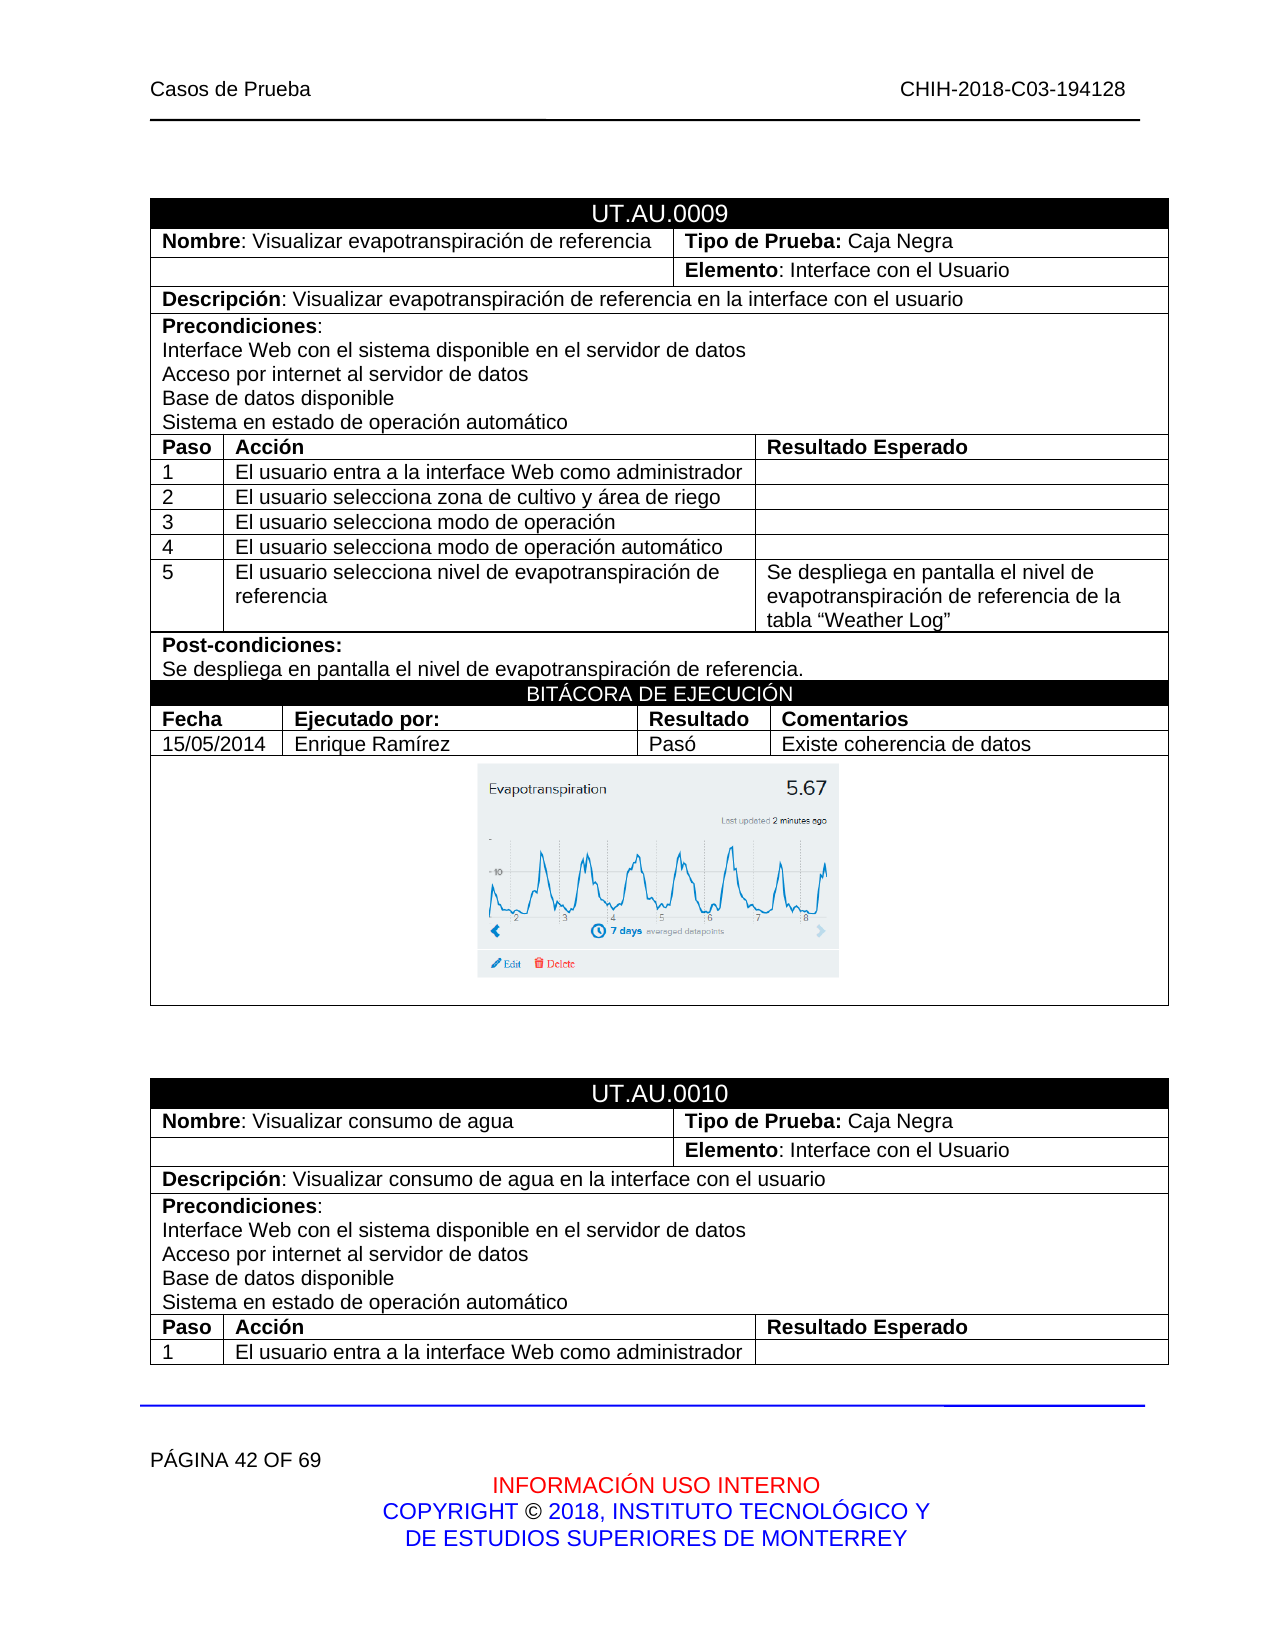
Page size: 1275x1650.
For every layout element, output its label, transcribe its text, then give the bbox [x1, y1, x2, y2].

table_cell El usuario entra a la interface Web como administrador [224, 460, 755, 483]
table_cell [756, 460, 1168, 483]
table_cell Comentarios [771, 706, 1168, 730]
table_cell Tipo de Prueba: Caja Negra [674, 229, 1168, 257]
table_cell [756, 535, 1168, 558]
table_cell [756, 485, 1168, 508]
table_cell El usuario selecciona modo de operación [224, 510, 755, 533]
table_cell 1 [151, 460, 223, 483]
table_cell El usuario selecciona zona de cultivo y área de riego [224, 485, 755, 508]
table_cell Resultado Esperado [756, 1315, 1168, 1339]
table_header UT.AU.0009 [151, 199, 1168, 228]
table_cell Elemento: Interface con el Usuario [674, 258, 1168, 286]
table_cell 1 [151, 1340, 223, 1364]
table_cell Elemento: Interface con el Usuario [674, 1138, 1168, 1166]
table_cell Ejecutado por: [283, 706, 637, 730]
table_cell Fecha [151, 706, 282, 730]
table_cell Acción [224, 1315, 755, 1339]
table_cell [151, 1138, 673, 1166]
table_cell 2 [151, 485, 223, 508]
table_cell [756, 510, 1168, 533]
table_cell Se despliega en pantalla el nivel de evapotranspiración de referencia de la tabla “Weather Log” [756, 560, 1168, 631]
table_cell 15/05/2014 [151, 731, 282, 755]
table_cell Post-condiciones: Se despliega en pantalla el nivel de evapotranspiración de referencia. [151, 633, 1168, 680]
table_cell Pasó [638, 731, 770, 755]
table_cell Resultado [638, 706, 770, 730]
table_cell Resultado Esperado [756, 435, 1168, 458]
table_cell Enrique Ramírez [283, 731, 637, 755]
table_cell Existe coherencia de datos [771, 731, 1168, 755]
table_cell [151, 258, 673, 286]
table_cell Precondiciones: Interface Web con el sistema disponible en el servidor de datos Acceso por internet al servidor de datos Base de datos disponible Sistema en estado de operación automático [151, 314, 1168, 433]
table_cell Nombre: Visualizar evapotranspiración de referencia [151, 229, 673, 257]
table_cell Acción [224, 435, 755, 458]
table_cell Descripción: Visualizar evapotranspiración de referencia en la interface con el usuario [151, 287, 1168, 313]
table_cell Descripción: Visualizar consumo de agua en la interface con el usuario [151, 1167, 1168, 1193]
table_cell Paso [151, 1315, 223, 1339]
table_cell El usuario selecciona modo de operación automático [224, 535, 755, 558]
table_cell [756, 1340, 1168, 1364]
table_cell Tipo de Prueba: Caja Negra [674, 1109, 1168, 1137]
table_cell BITÁCORA DE EJECUCIÓN [151, 681, 1168, 705]
table_cell Nombre: Visualizar consumo de agua [151, 1109, 673, 1137]
table_cell 5 [151, 560, 223, 631]
table_cell Paso [151, 435, 223, 458]
table_cell 3 [151, 510, 223, 533]
table_cell [151, 756, 1168, 1005]
table_cell El usuario entra a la interface Web como administrador [224, 1340, 755, 1364]
table_cell El usuario selecciona nivel de evapotranspiración de referencia [224, 560, 755, 631]
table_cell 4 [151, 535, 223, 558]
table_cell Precondiciones: Interface Web con el sistema disponible en el servidor de datos Acceso por internet al servidor de datos Base de datos disponible Sistema en estado de operación automático [151, 1194, 1168, 1314]
table_header UT.AU.0010 [151, 1079, 1168, 1108]
